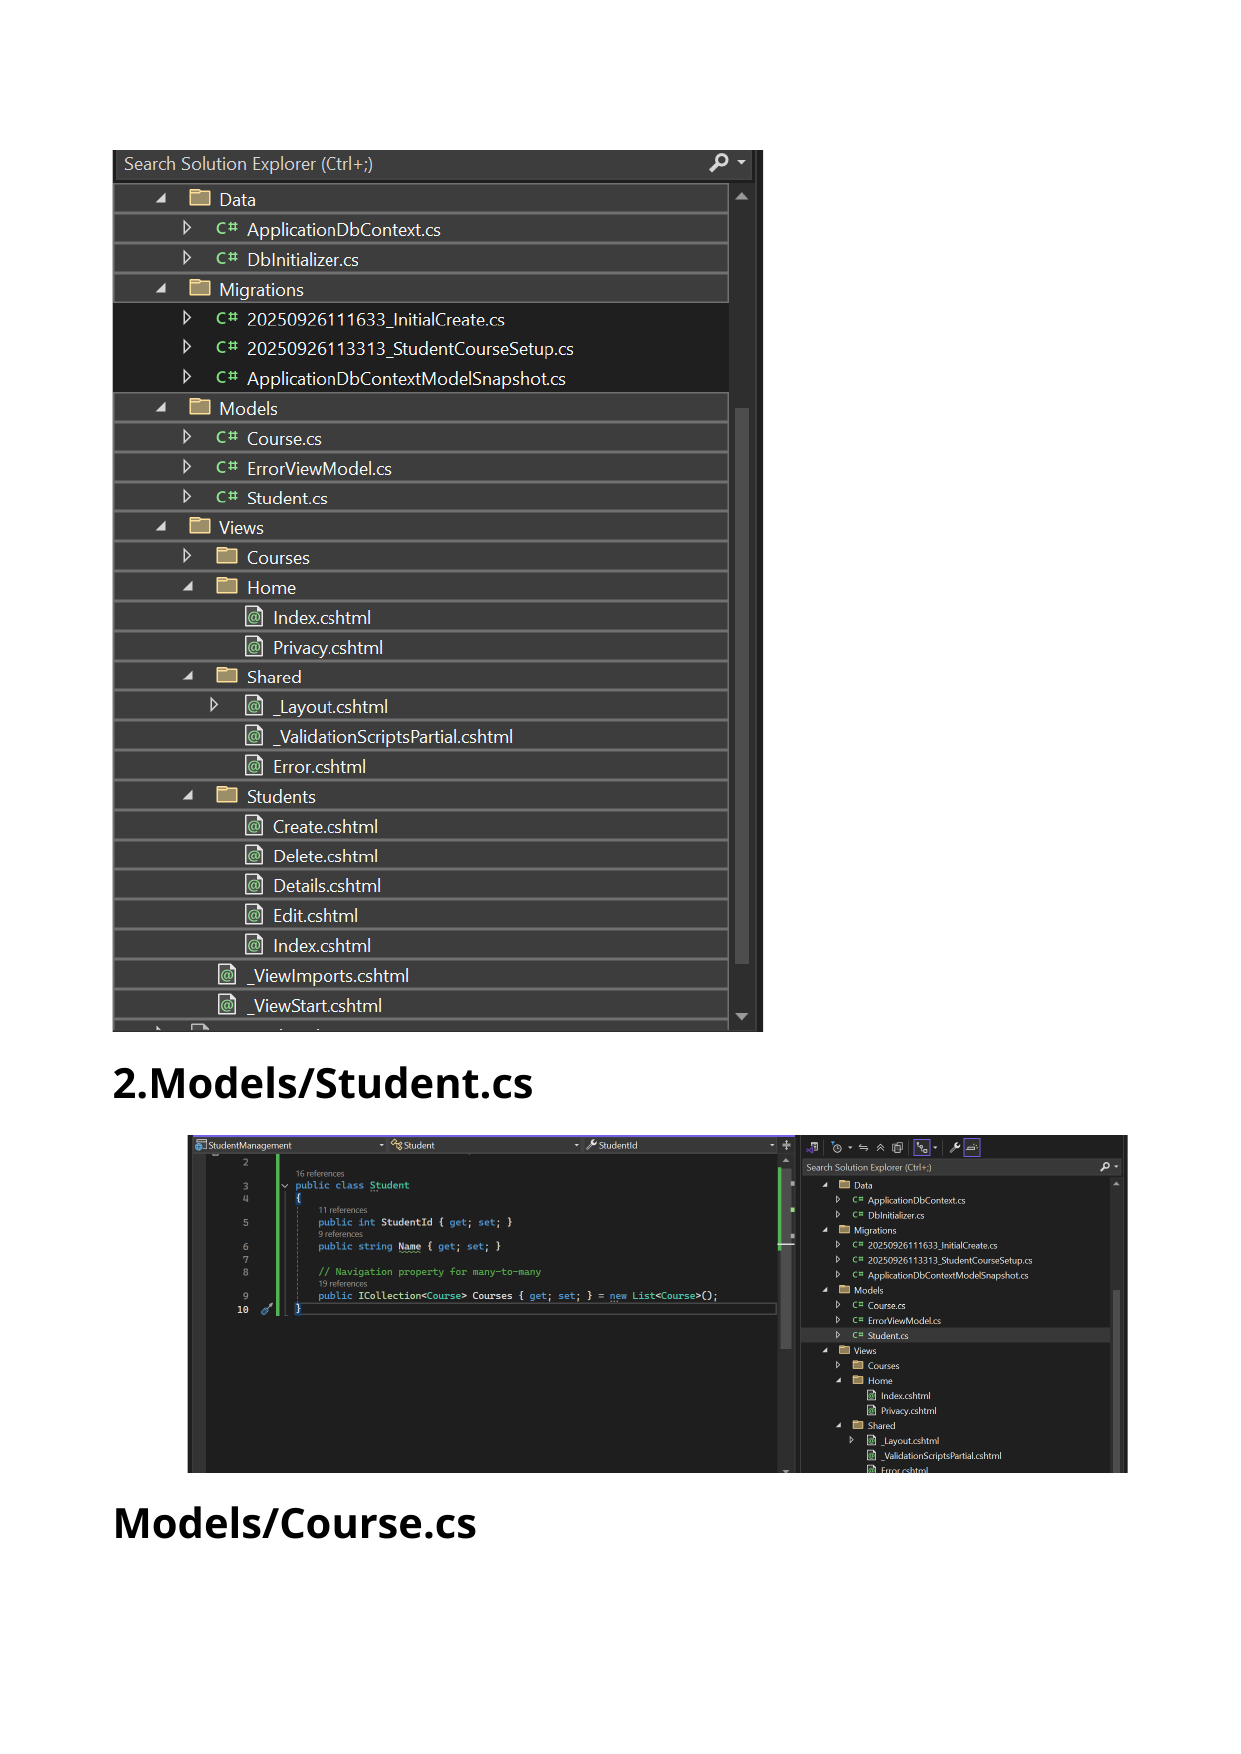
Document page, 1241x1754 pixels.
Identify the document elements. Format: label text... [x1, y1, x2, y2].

picture [112, 150, 764, 1032]
picture [187, 1135, 1128, 1473]
text 2.Models/Student.cs [112, 1054, 1128, 1111]
text Models/Course.cs [112, 1494, 1128, 1551]
